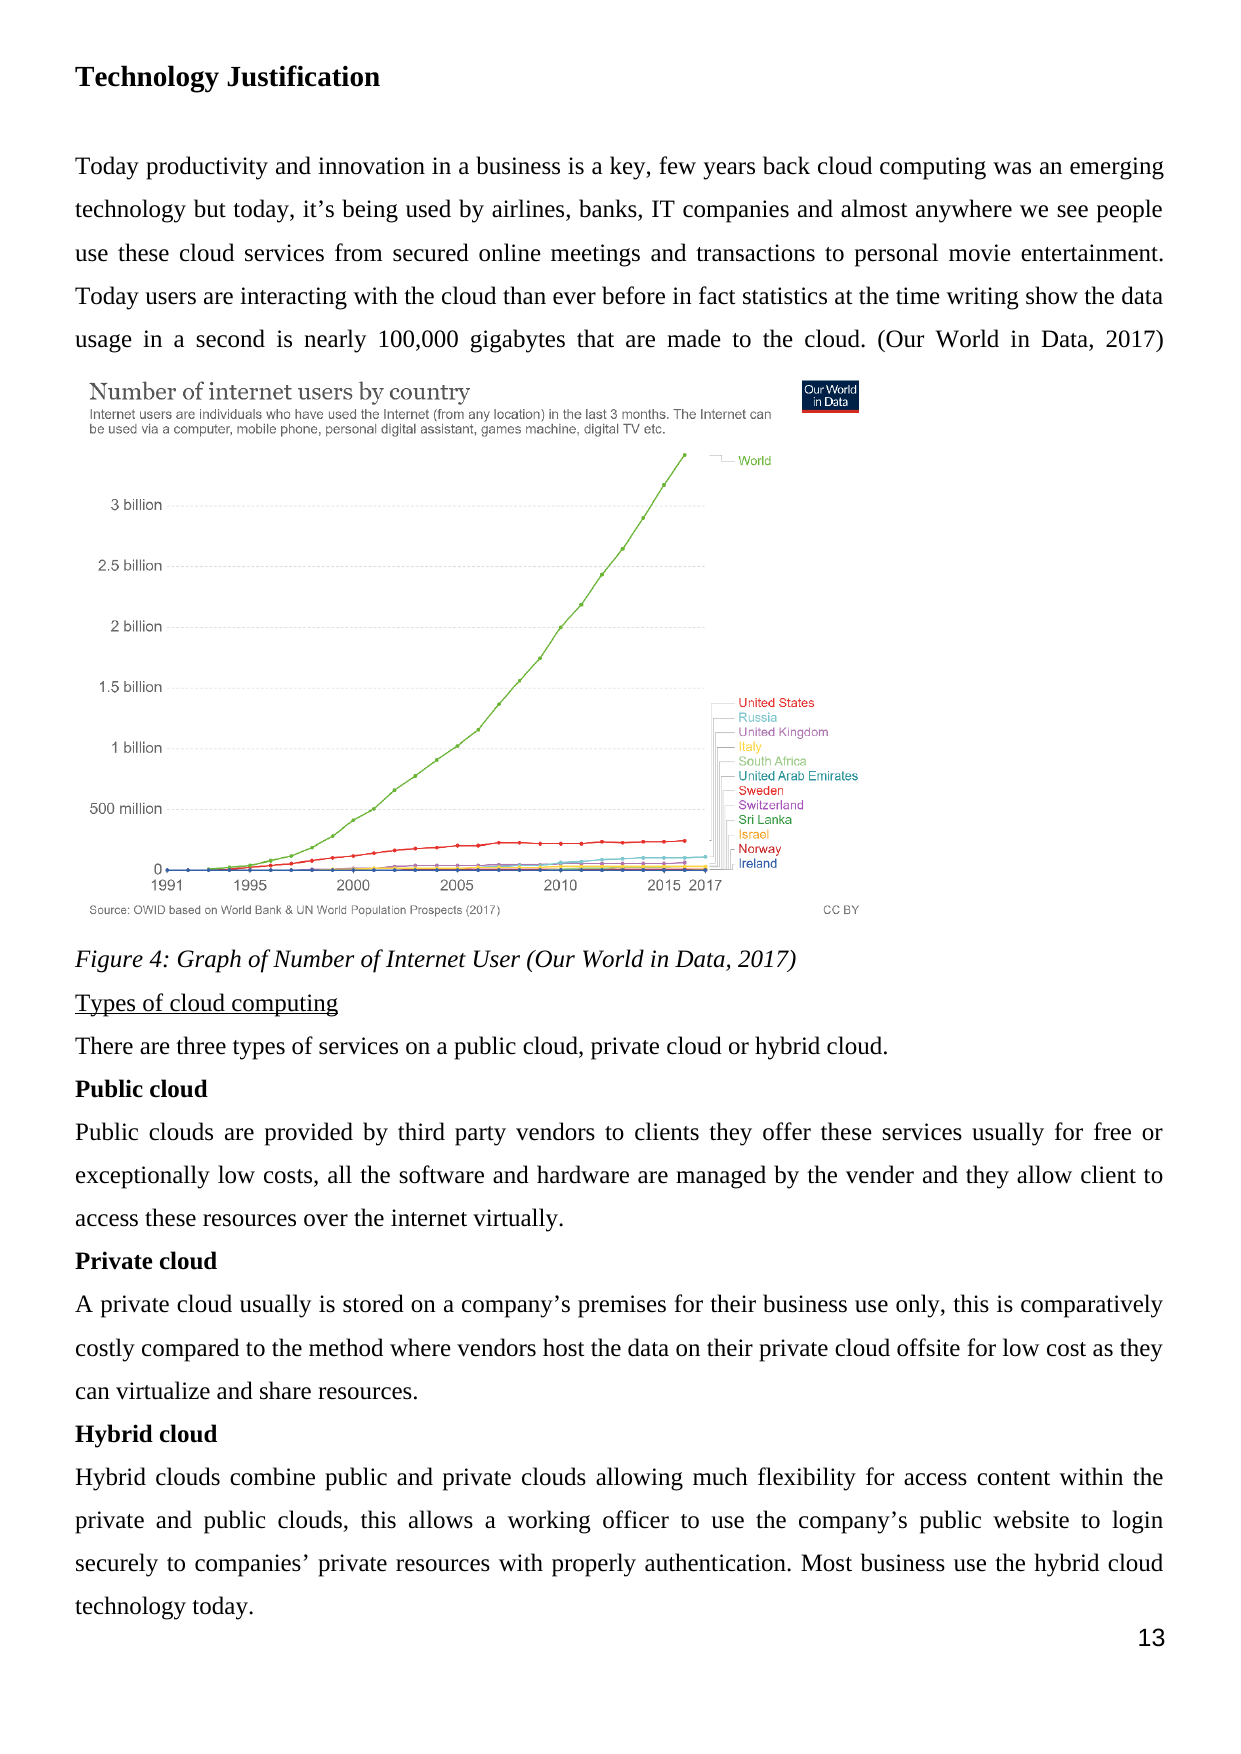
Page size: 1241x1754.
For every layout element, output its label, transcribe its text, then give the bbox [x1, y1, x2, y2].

text Public clouds are provided by third party vendors to clients they offer these services usually for free or exceptionally low costs, all the software and hardware are managed by the vender and they allow client to access these resources over the internet virtually. [75, 1117, 1165, 1232]
text Hybrid clouds combine public and private clouds allowing much flexibility for access content within the private and public clouds, this allows a working officer to use the company’s public website to login securely to companies’ private resources with properly authentication. Most business use the hybrid cloud technology today. [75, 1462, 1165, 1620]
text Figure 4: Graph of Number of Internet User (Our World in Data, 2017) [75, 944, 1165, 973]
text Types of cloud computing [75, 988, 1165, 1016]
text Private cloud [75, 1246, 1165, 1275]
text A private cloud usually is stored on a company’s premises for their business use only, this is comparatively costly compared to the method where vendors host the data on their private cloud offsite for low cost as they can virtualize and share resources. [75, 1289, 1165, 1404]
text Hybrid cloud [75, 1419, 1165, 1448]
subtitle Technology Justification [75, 59, 1165, 93]
picture [75, 367, 873, 931]
text Public cloud [75, 1074, 1165, 1103]
text There are three types of services on a public cloud, private cloud or hybrid cloud. [75, 1031, 1165, 1059]
